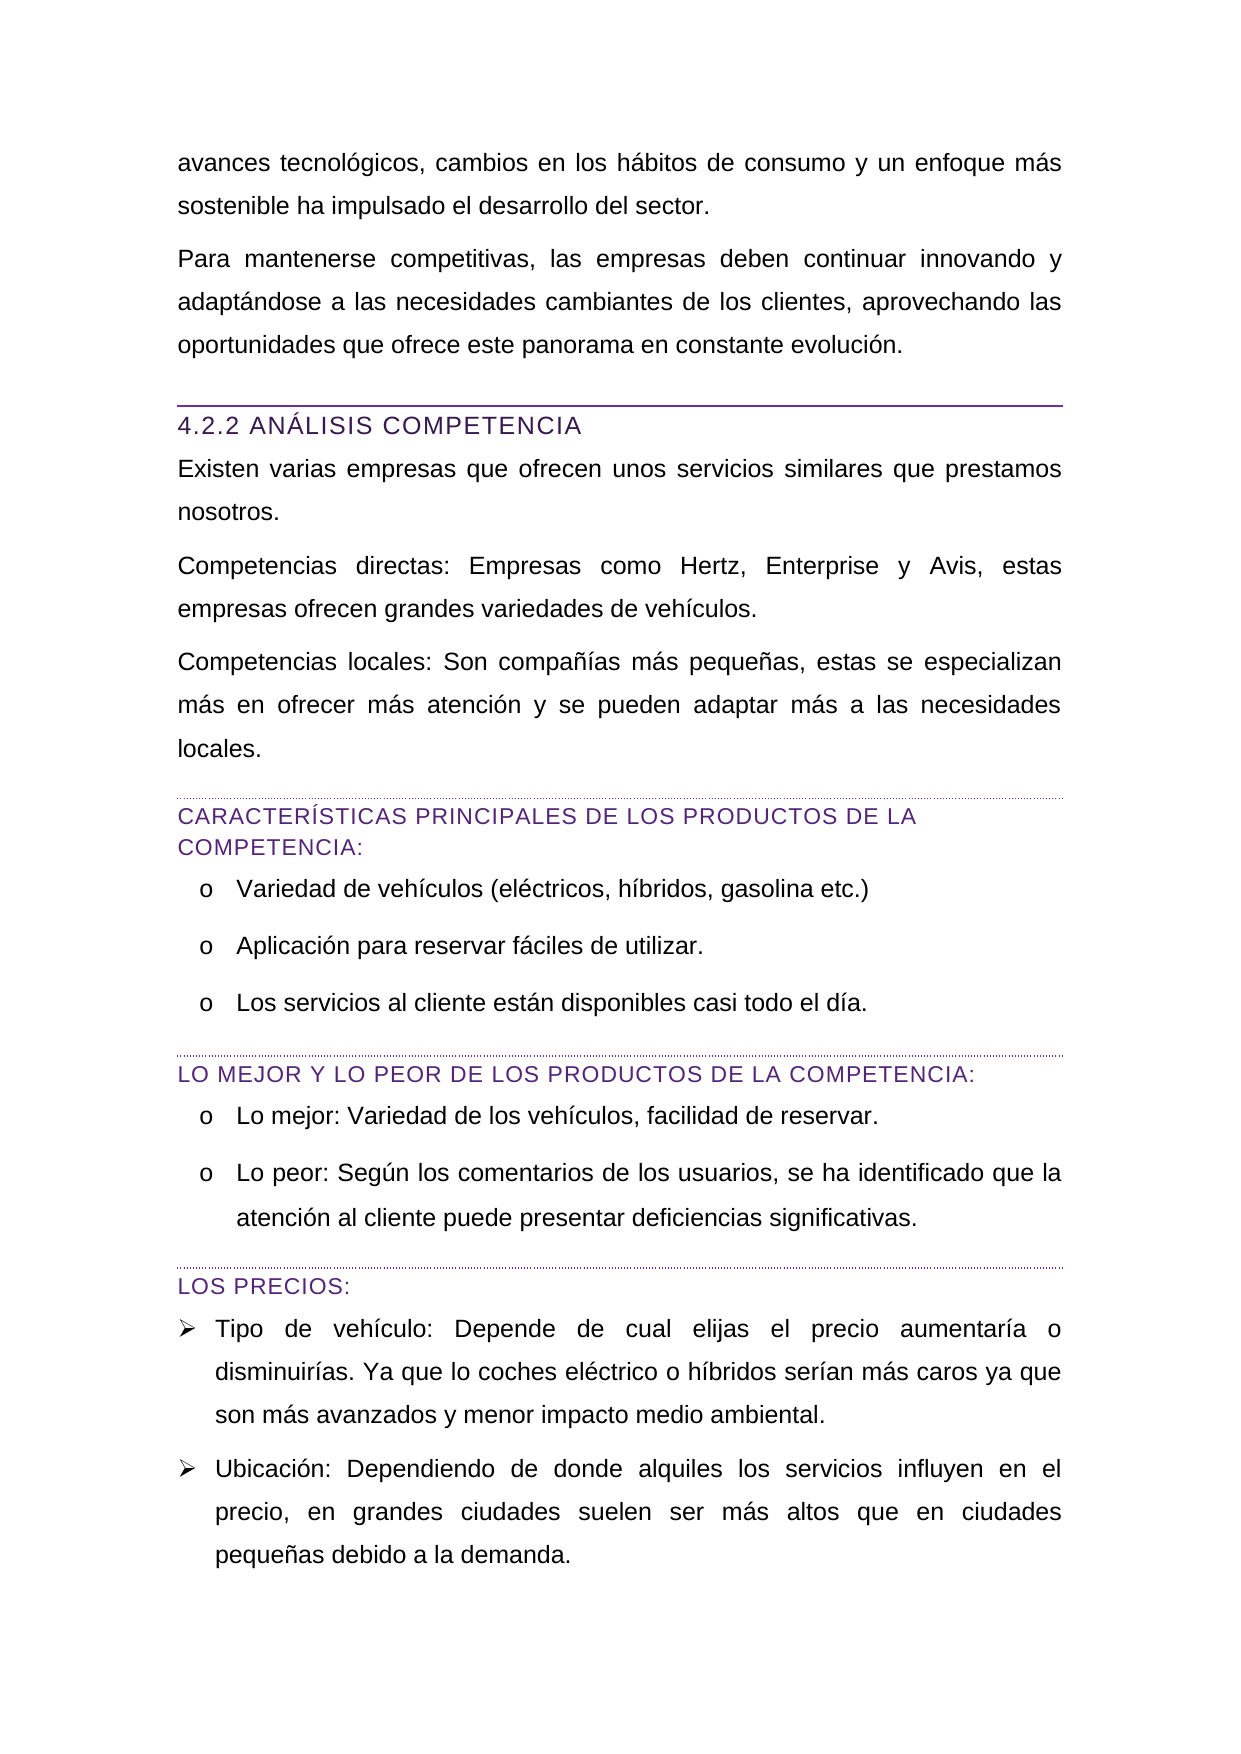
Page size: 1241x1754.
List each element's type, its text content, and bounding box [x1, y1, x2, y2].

subtitle 4.2.2 Análisis competencia [177, 407, 1063, 439]
text Existen varias empresas que ofrecen unos servicios similares que prestamos nosotros. [177, 454, 1063, 526]
list Lo peor: Según los comentarios de los usuarios, se ha identificado que la atención al cliente puede presentar deficiencias significativas. [199, 1158, 1063, 1232]
list Lo mejor: Variedad de los vehículos, facilidad de reservar. [199, 1101, 1063, 1132]
list Variedad de vehículos (eléctricos, híbridos, gasolina etc.) [199, 874, 1063, 905]
subtitle Características Principales de los Productos de la competencia: [177, 798, 1063, 860]
list Ubicación: Dependiendo de donde alquiles los servicios influyen en el precio, en grandes ciudades suelen ser más altos que en ciudades pequeñas debido a la demanda. [177, 1453, 1063, 1569]
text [177, 148, 1063, 219]
subtitle Los precios: [177, 1267, 1063, 1299]
list Aplicación para reservar fáciles de utilizar. [199, 931, 1063, 962]
list Tipo de vehículo: Depende de cual elijas el precio aumentaría o disminuirías. Ya que lo coches eléctrico o híbridos serían más caros ya que son más avanzados y menor impacto medio ambiental. [177, 1314, 1063, 1429]
text Para mantenerse competitivas, las empresas deben continuar innovando y adaptándose a las necesidades cambiantes de los clientes, aprovechando las oportunidades que ofrece este panorama en constante evolución. [177, 244, 1063, 359]
text Competencias directas: Empresas como Hertz, Enterprise y Avis, estas empresas ofrecen grandes variedades de vehículos. [177, 551, 1063, 623]
list Los servicios al cliente están disponibles casi todo el día. [199, 988, 1063, 1019]
text Competencias locales: Son compañías más pequeñas, estas se especializan más en ofrecer más atención y se pueden adaptar más a las necesidades locales. [177, 647, 1063, 762]
subtitle Lo Mejor y Lo Peor de los Productos de la competencia: [177, 1055, 1063, 1087]
